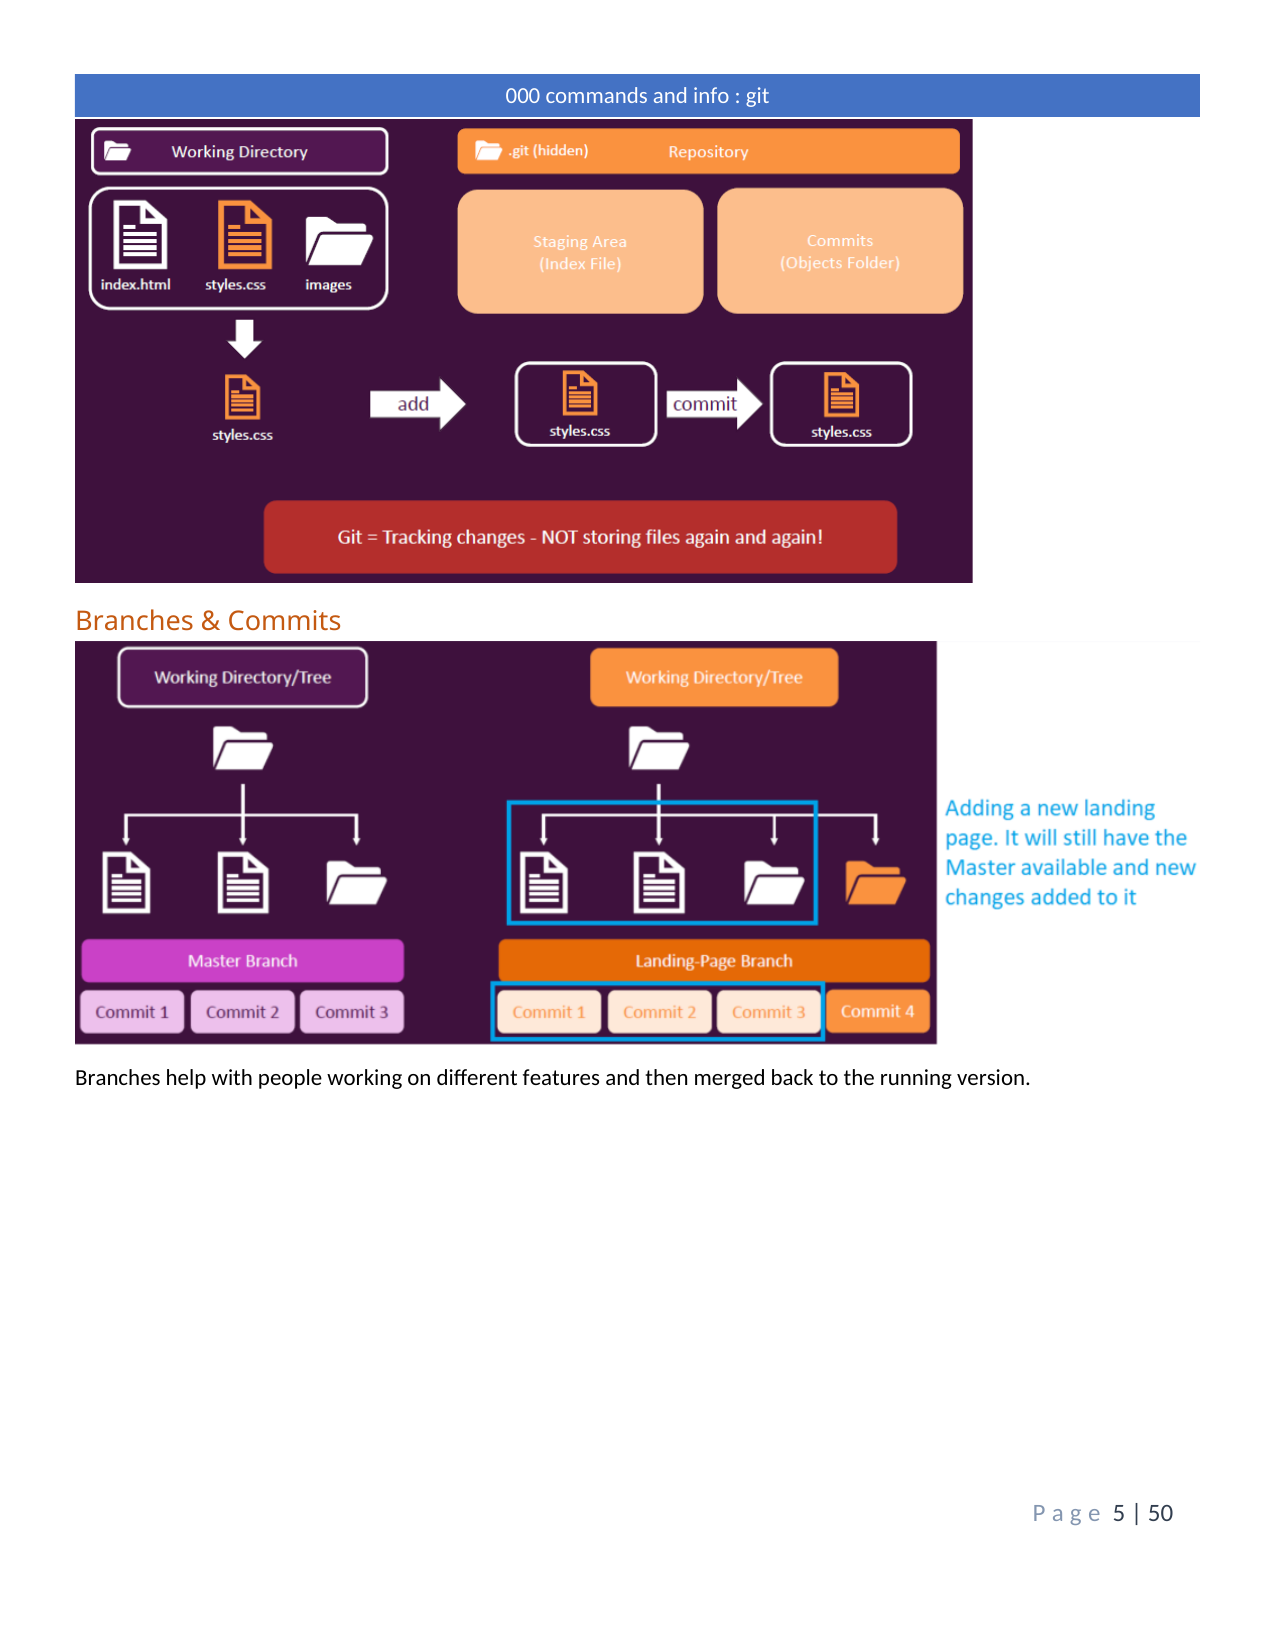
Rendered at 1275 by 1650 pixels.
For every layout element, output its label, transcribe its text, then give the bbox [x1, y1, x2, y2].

picture [75, 119, 973, 583]
picture [75, 641, 1200, 1045]
text Branches help with people working on different features and then merged back to the running version. [75, 1063, 1200, 1092]
subtitle Branches & Commits [75, 601, 1200, 638]
